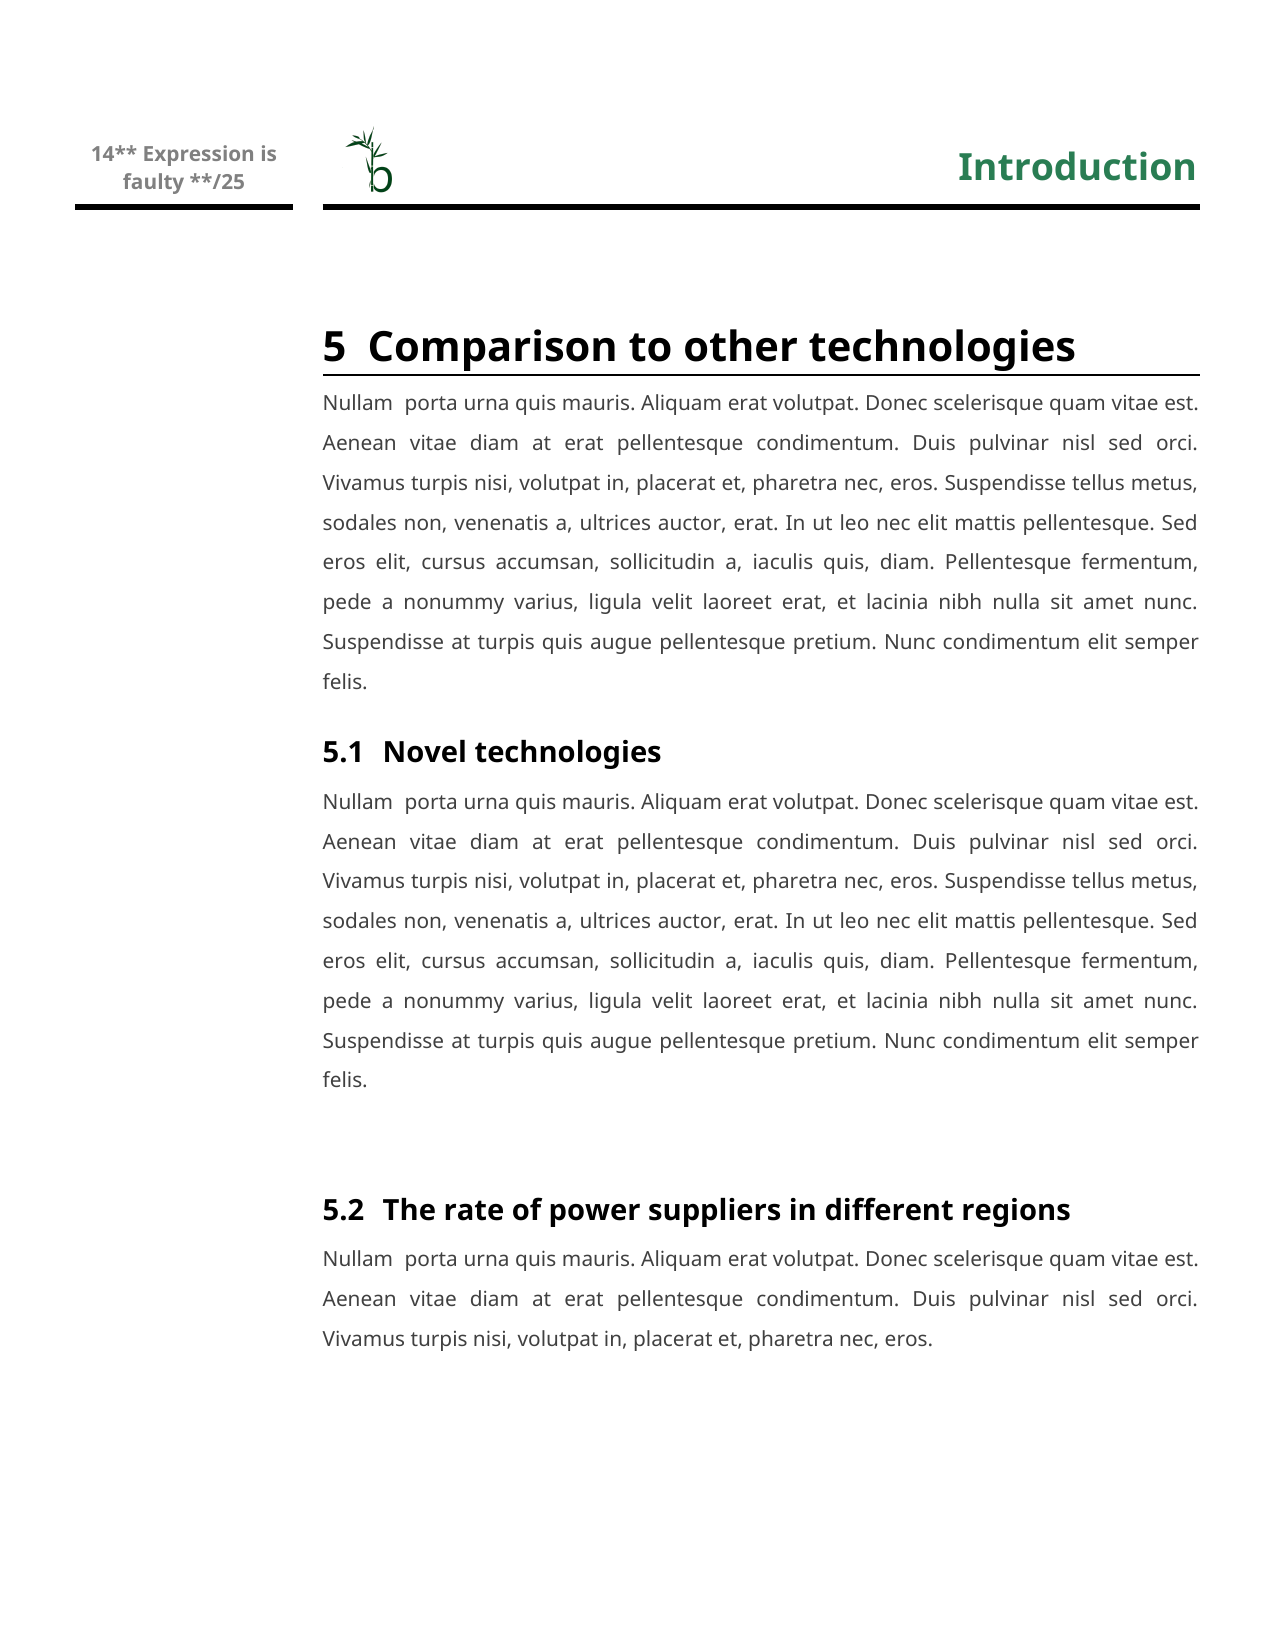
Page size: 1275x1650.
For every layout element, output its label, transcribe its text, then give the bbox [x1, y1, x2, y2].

subtitle Novel technologies [322, 732, 1200, 771]
text Nullam porta urna quis mauris. Aliquam erat volutpat. Donec scelerisque quam vitae est. Aenean vitae diam at erat pellentesque condimentum. Duis pulvinar nisl sed orci. Vivamus turpis nisi, volutpat in, placerat et, pharetra nec, eros. [322, 1244, 1200, 1352]
picture [342, 124, 395, 196]
text Nullam porta urna quis mauris. Aliquam erat volutpat. Donec scelerisque quam vitae est. Aenean vitae diam at erat pellentesque condimentum. Duis pulvinar nisl sed orci. Vivamus turpis nisi, volutpat in, placerat et, pharetra nec, eros. Suspendisse tellus metus, sodales non, venenatis a, ultrices auctor, erat. In ut leo nec elit mattis pellentesque. Sed eros elit, cursus accumsan, sollicitudin a, iaculis quis, diam. Pellentesque fermentum, pede a nonummy varius, ligula velit laoreet erat, et lacinia nibh nulla sit amet nunc. Suspendisse at turpis quis augue pellentesque pretium. Nunc condimentum elit semper felis. [322, 787, 1200, 1094]
subtitle Comparison to other technologies [322, 317, 1200, 376]
subtitle The rate of power suppliers in different regions [322, 1189, 1200, 1229]
text Nullam porta urna quis mauris. Aliquam erat volutpat. Donec scelerisque quam vitae est. Aenean vitae diam at erat pellentesque condimentum. Duis pulvinar nisl sed orci. Vivamus turpis nisi, volutpat in, placerat et, pharetra nec, eros. Suspendisse tellus metus, sodales non, venenatis a, ultrices auctor, erat. In ut leo nec elit mattis pellentesque. Sed eros elit, cursus accumsan, sollicitudin a, iaculis quis, diam. Pellentesque fermentum, pede a nonummy varius, ligula velit laoreet erat, et lacinia nibh nulla sit amet nunc. Suspendisse at turpis quis augue pellentesque pretium. Nunc condimentum elit semper felis. [322, 388, 1200, 695]
